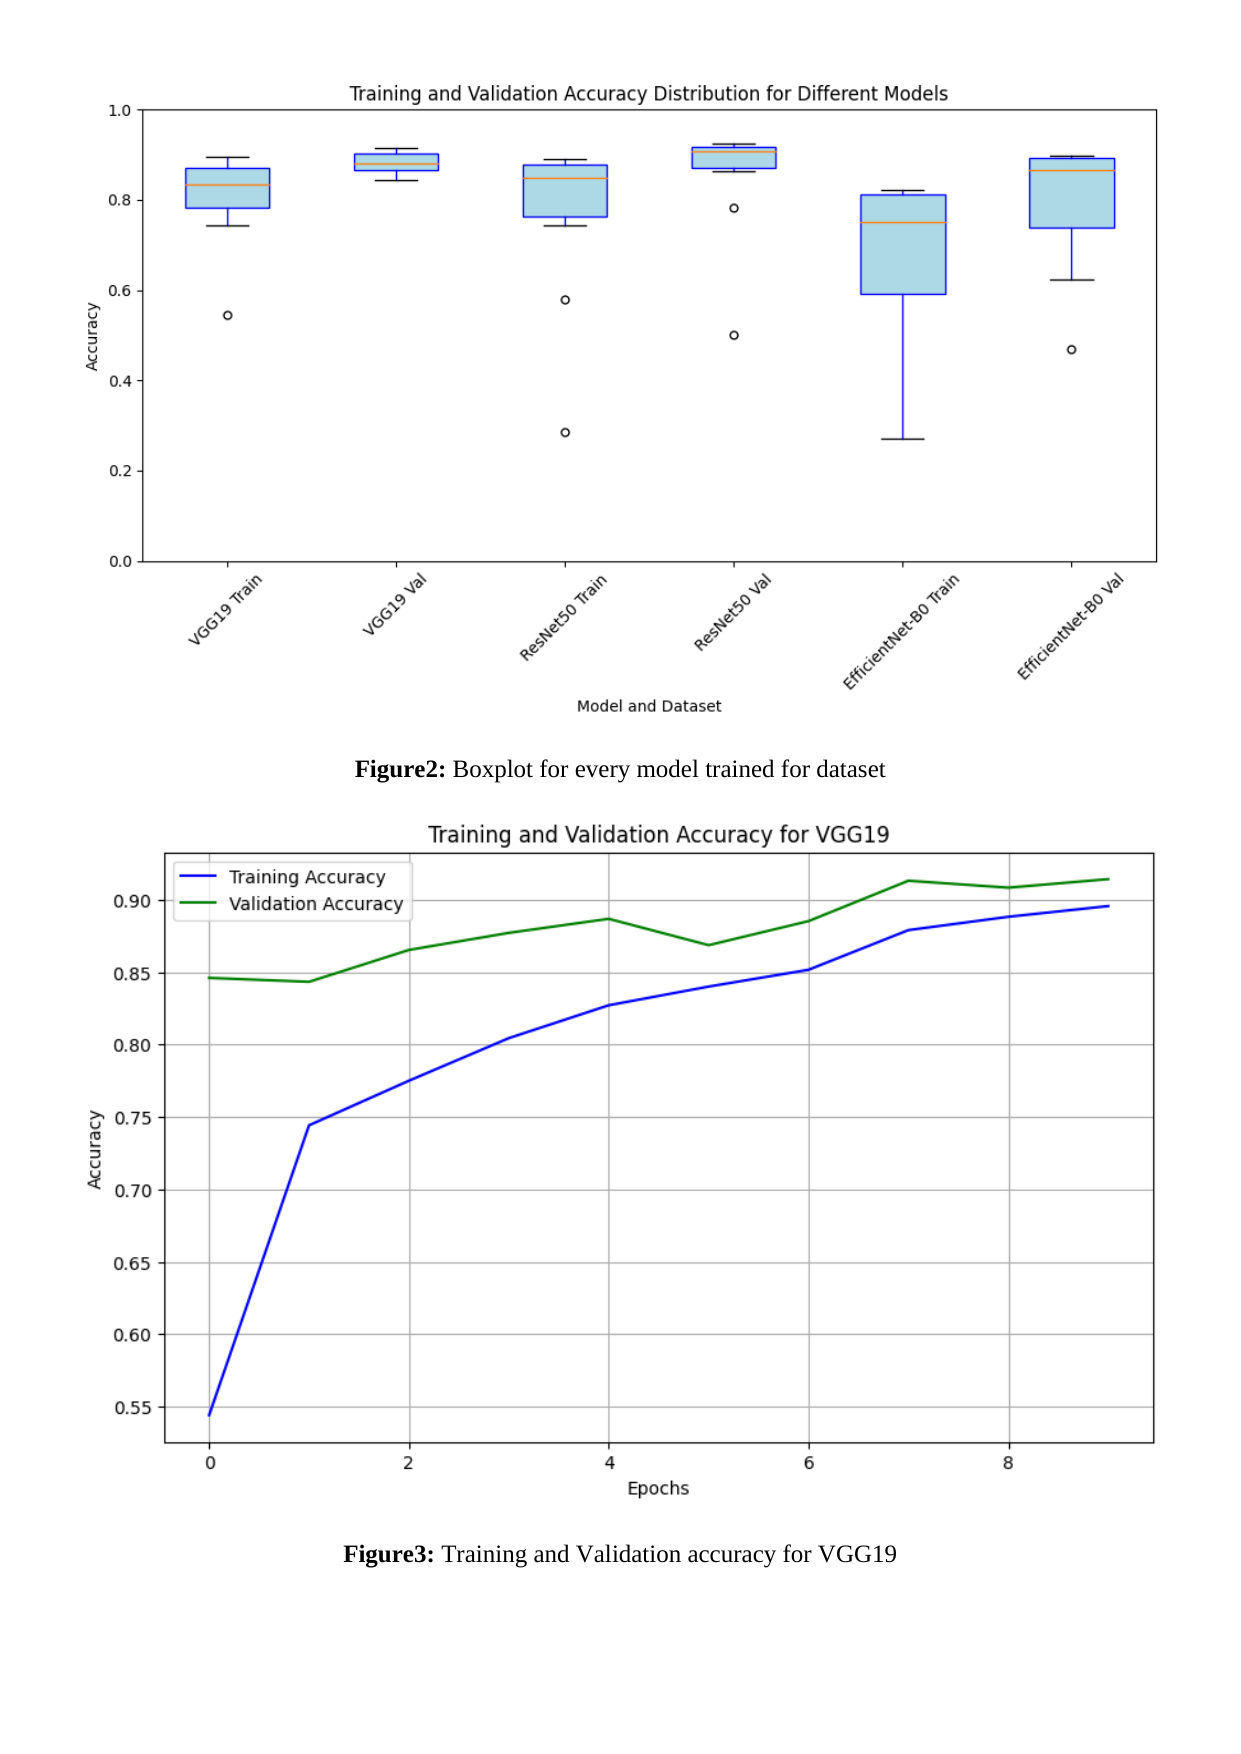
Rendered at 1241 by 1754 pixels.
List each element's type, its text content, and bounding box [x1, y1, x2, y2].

picture [75, 75, 1166, 726]
text Figure2: Boxplot for every model trained for dataset [75, 754, 1165, 783]
text Figure3: Training and Validation accuracy for VGG19 [75, 1539, 1165, 1568]
picture [75, 812, 1166, 1510]
